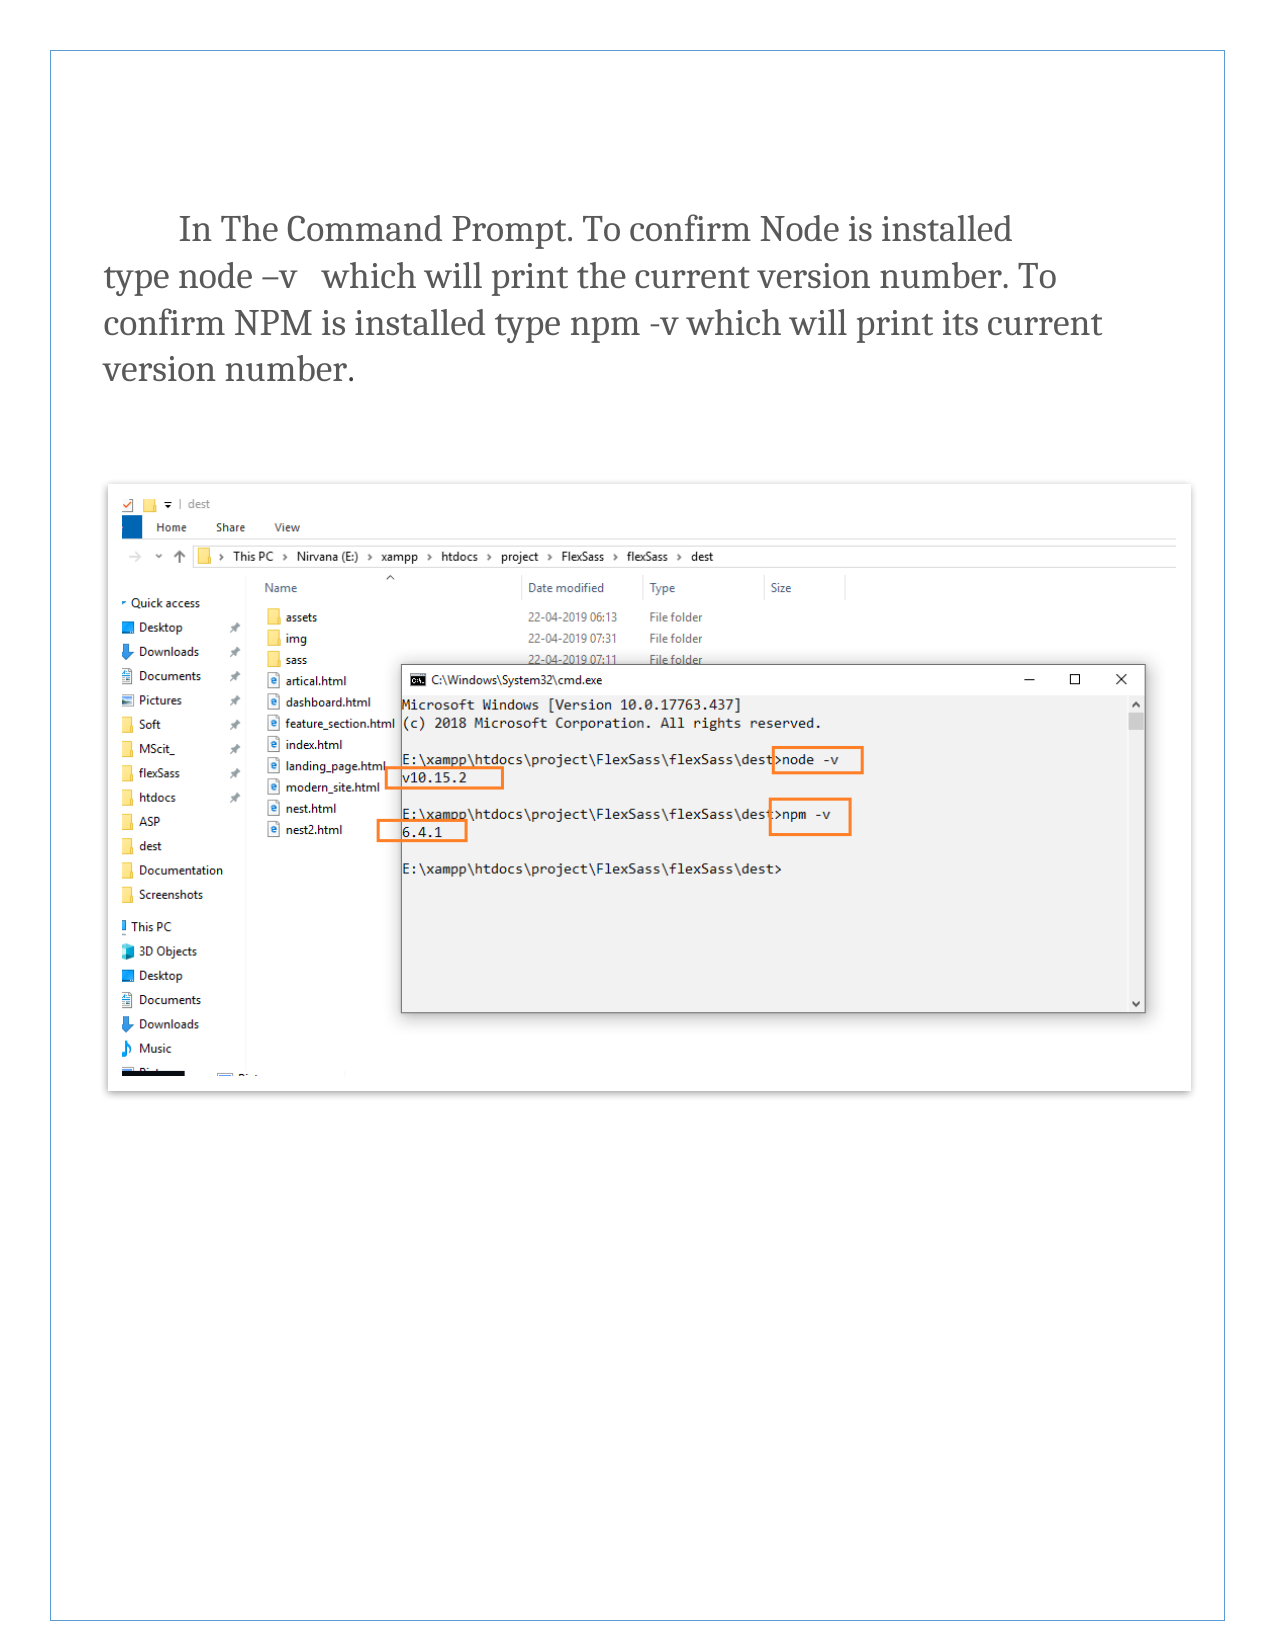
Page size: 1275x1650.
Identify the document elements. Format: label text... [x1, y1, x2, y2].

text In The Command Prompt. To confirm Node is installed type node –v which will print the current version number. To confirm NPM is installed type npm -v which will print its current version number. [103, 208, 1131, 391]
picture [122, 499, 1176, 1076]
